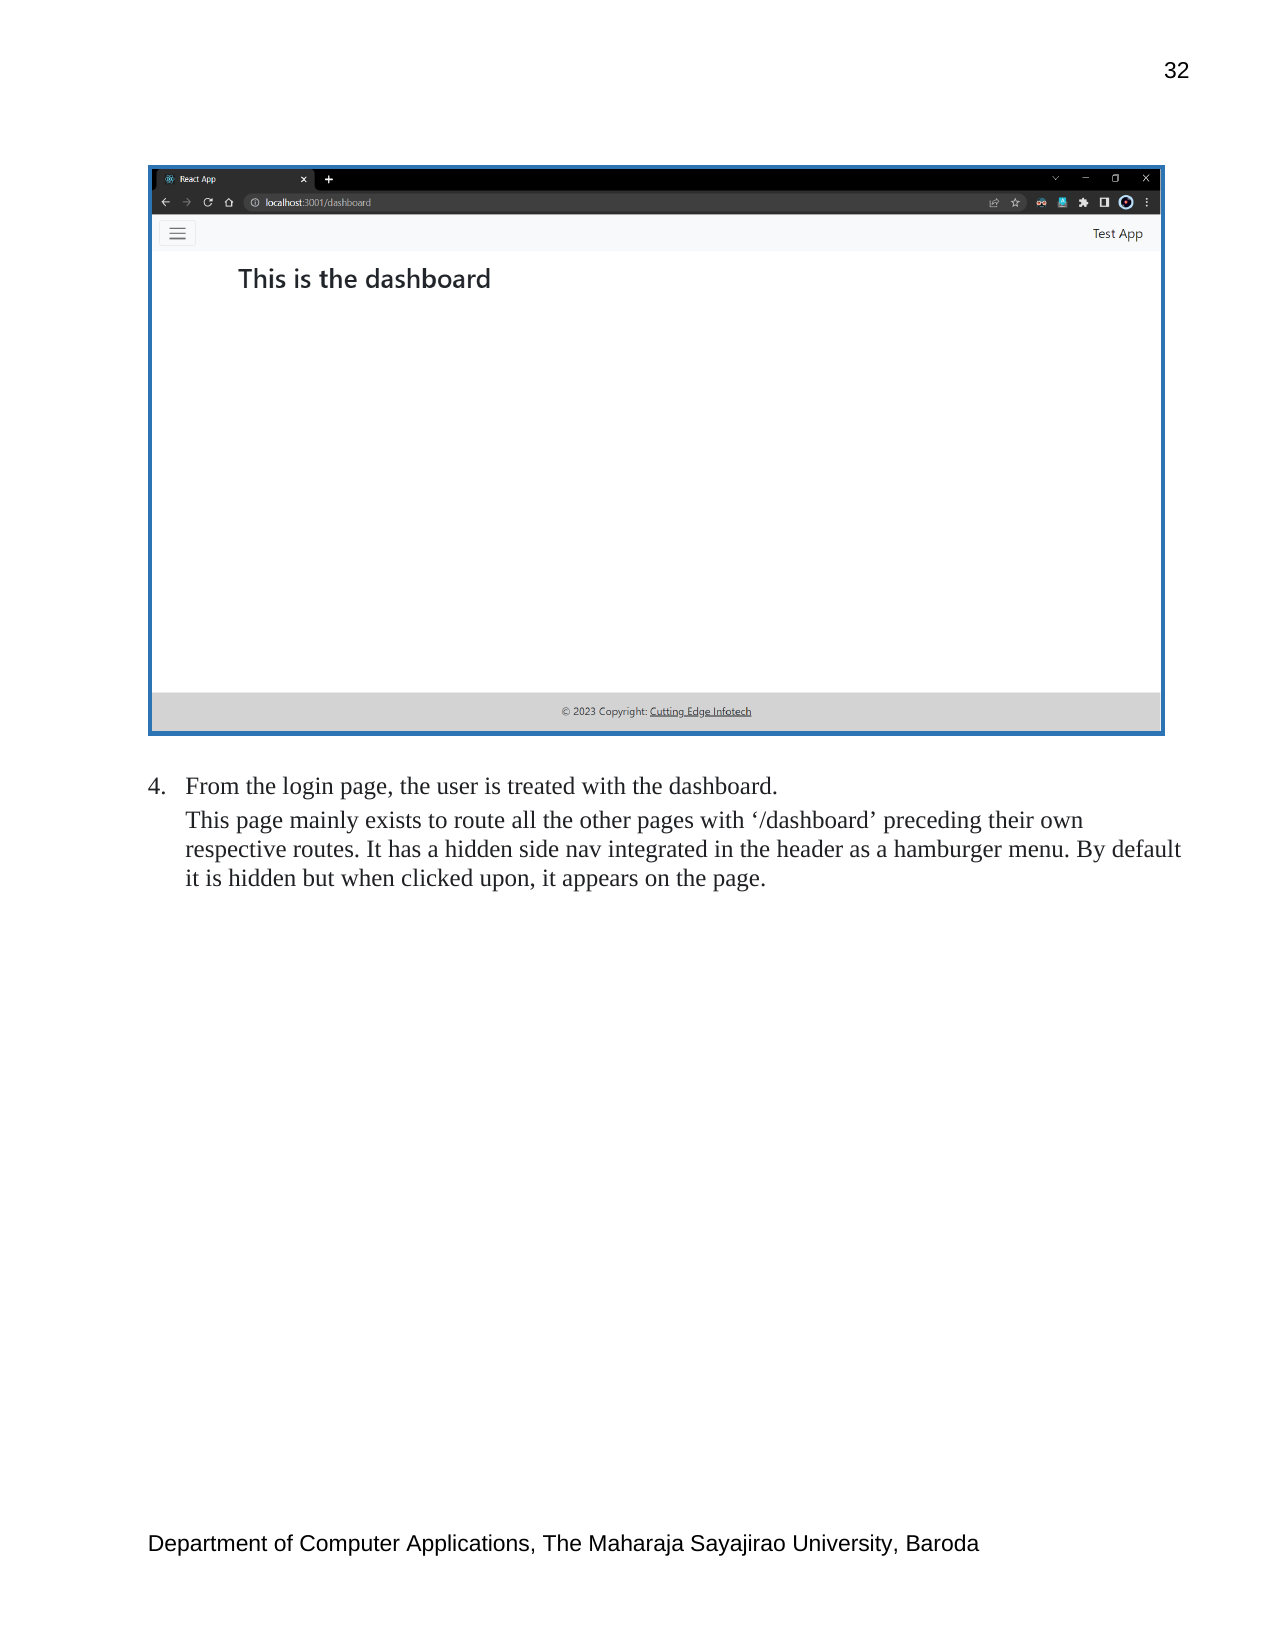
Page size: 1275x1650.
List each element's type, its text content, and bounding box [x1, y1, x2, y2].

picture [152, 169, 1161, 731]
text This page mainly exists to route all the other pages with ‘/dashboard’ preceding their own respective routes. It has a hidden side nav integrated in the header as a hamburger menu. By default it is hidden but when clicked upon, it appears on the page. [185, 806, 1189, 892]
list From the login page, the user is treated with the dashboard. [148, 771, 1189, 800]
